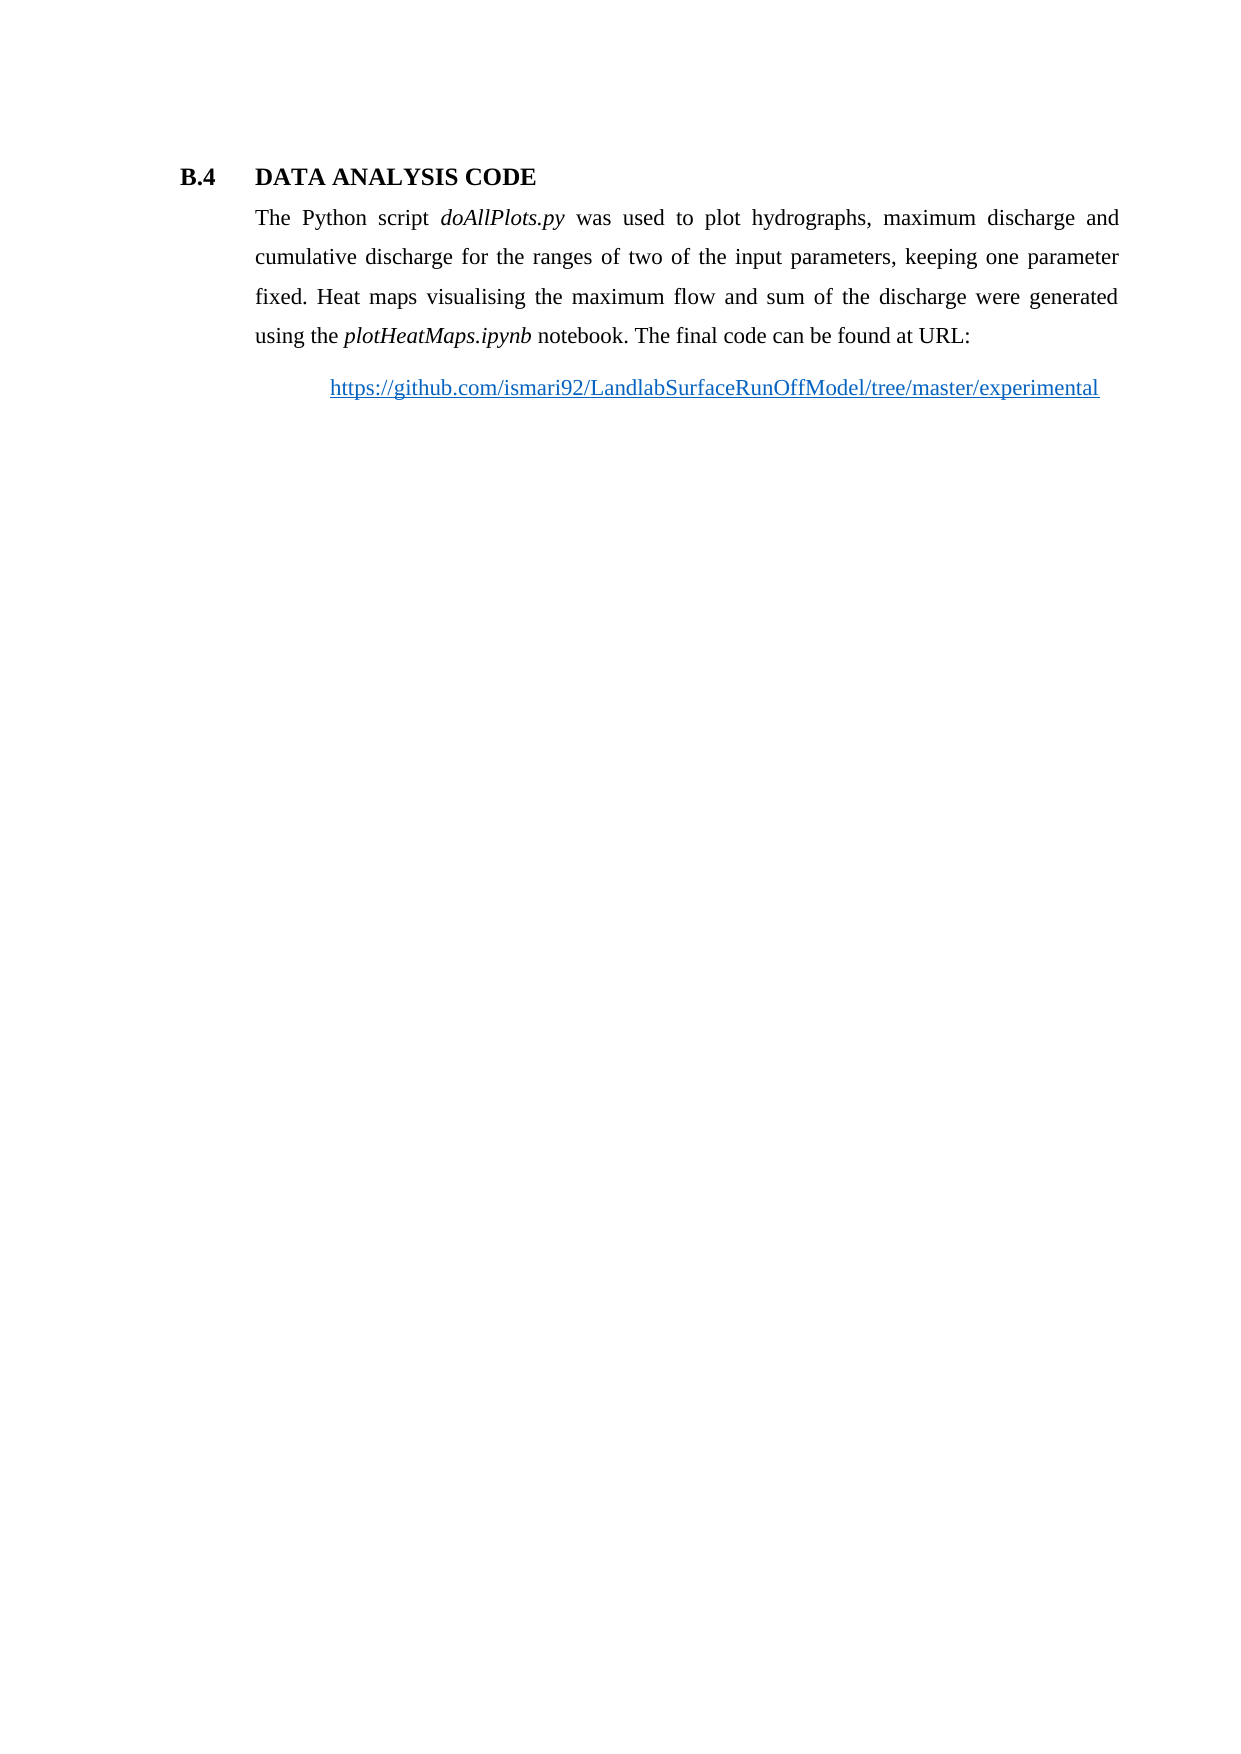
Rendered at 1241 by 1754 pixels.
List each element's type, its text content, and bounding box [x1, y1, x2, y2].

text B.4 DATA ANALYSIS CODE [180, 162, 1120, 191]
text The Python script doAllPlots.py was used to plot hydrographs, maximum discharge and cumulative discharge for the ranges of two of the input parameters, keeping one parameter fixed. Heat maps visualising the maximum flow and sum of the discharge were generated using the plotHeatMaps.ipynb notebook. The final code can be found at URL: [255, 204, 1120, 348]
text https://github.com/ismari92/LandlabSurfaceRunOffModel/tree/master/experimental [255, 374, 1120, 401]
